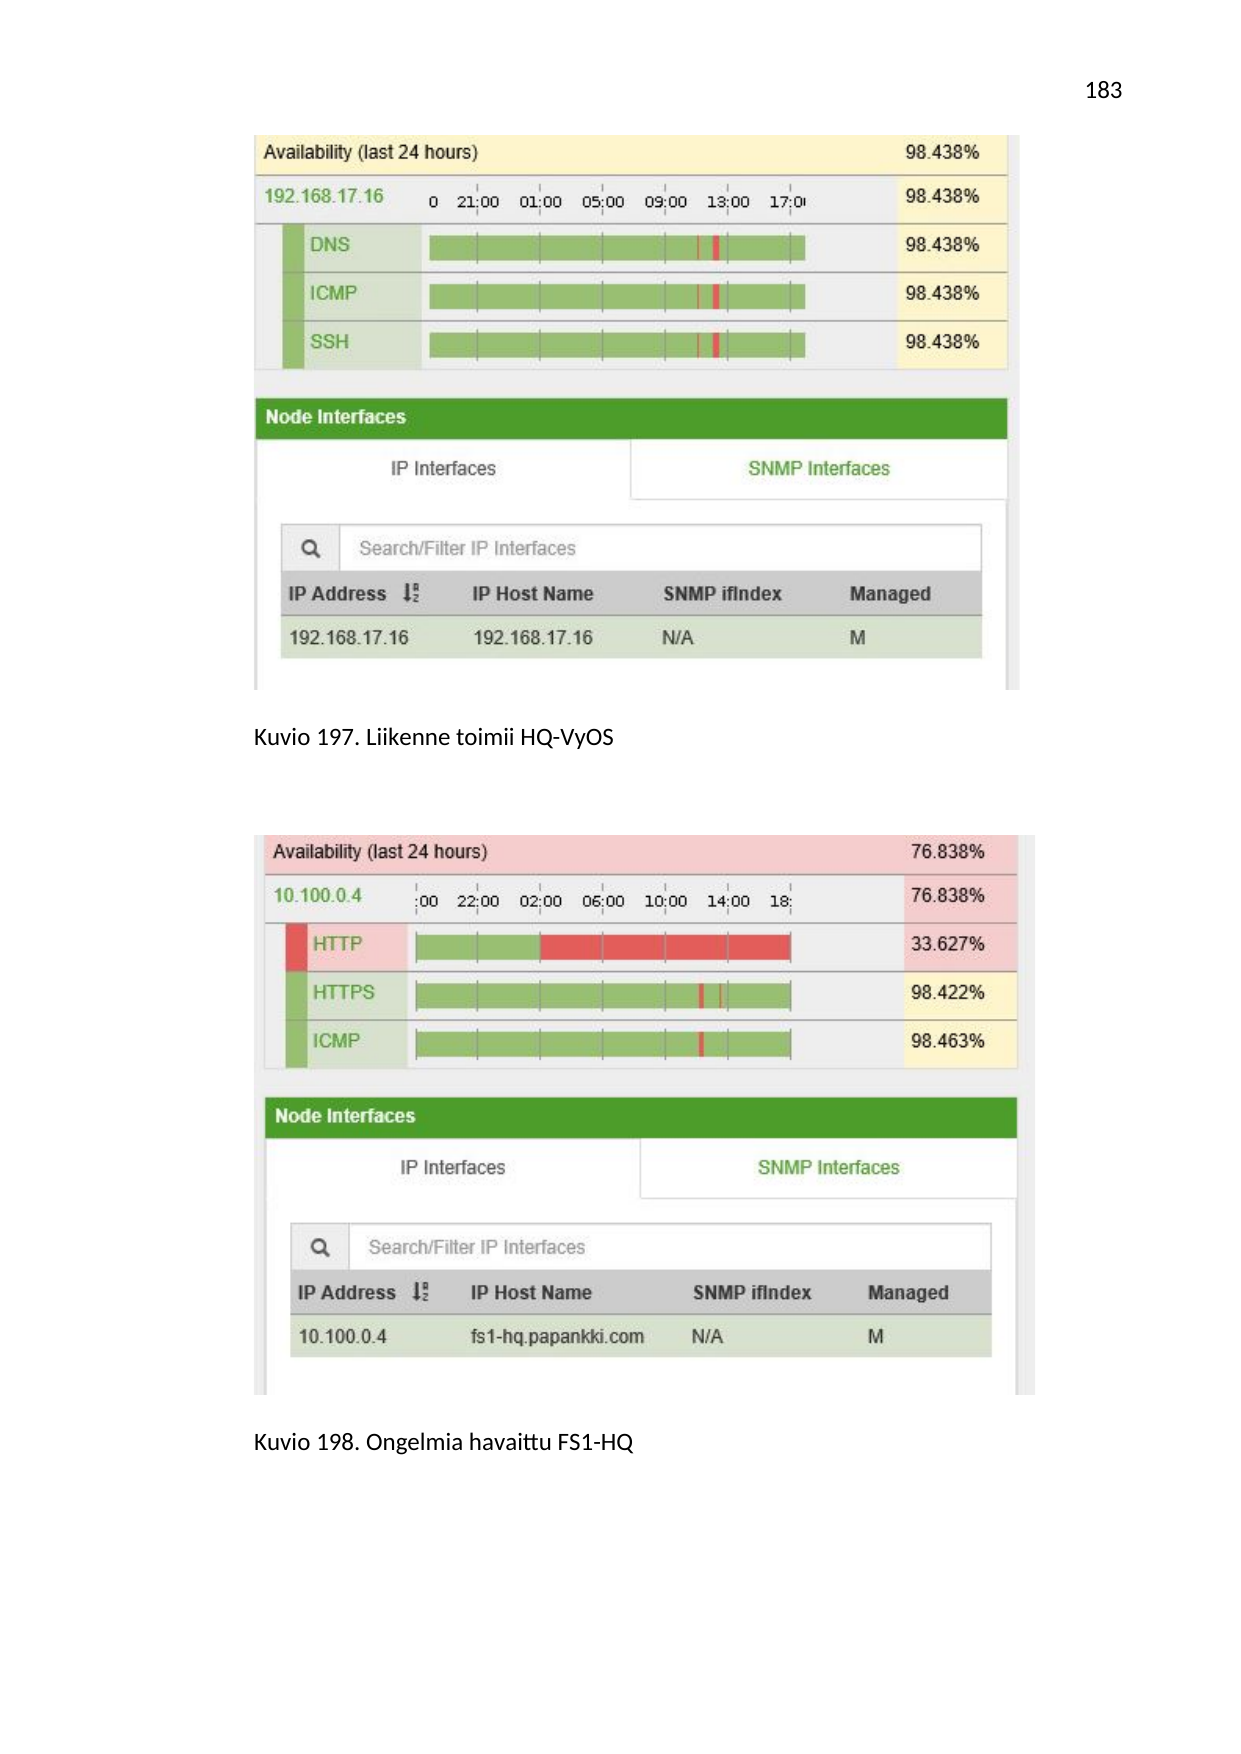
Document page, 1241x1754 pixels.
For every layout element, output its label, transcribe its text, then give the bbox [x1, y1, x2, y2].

picture [253, 135, 1020, 690]
picture [253, 835, 1036, 1395]
